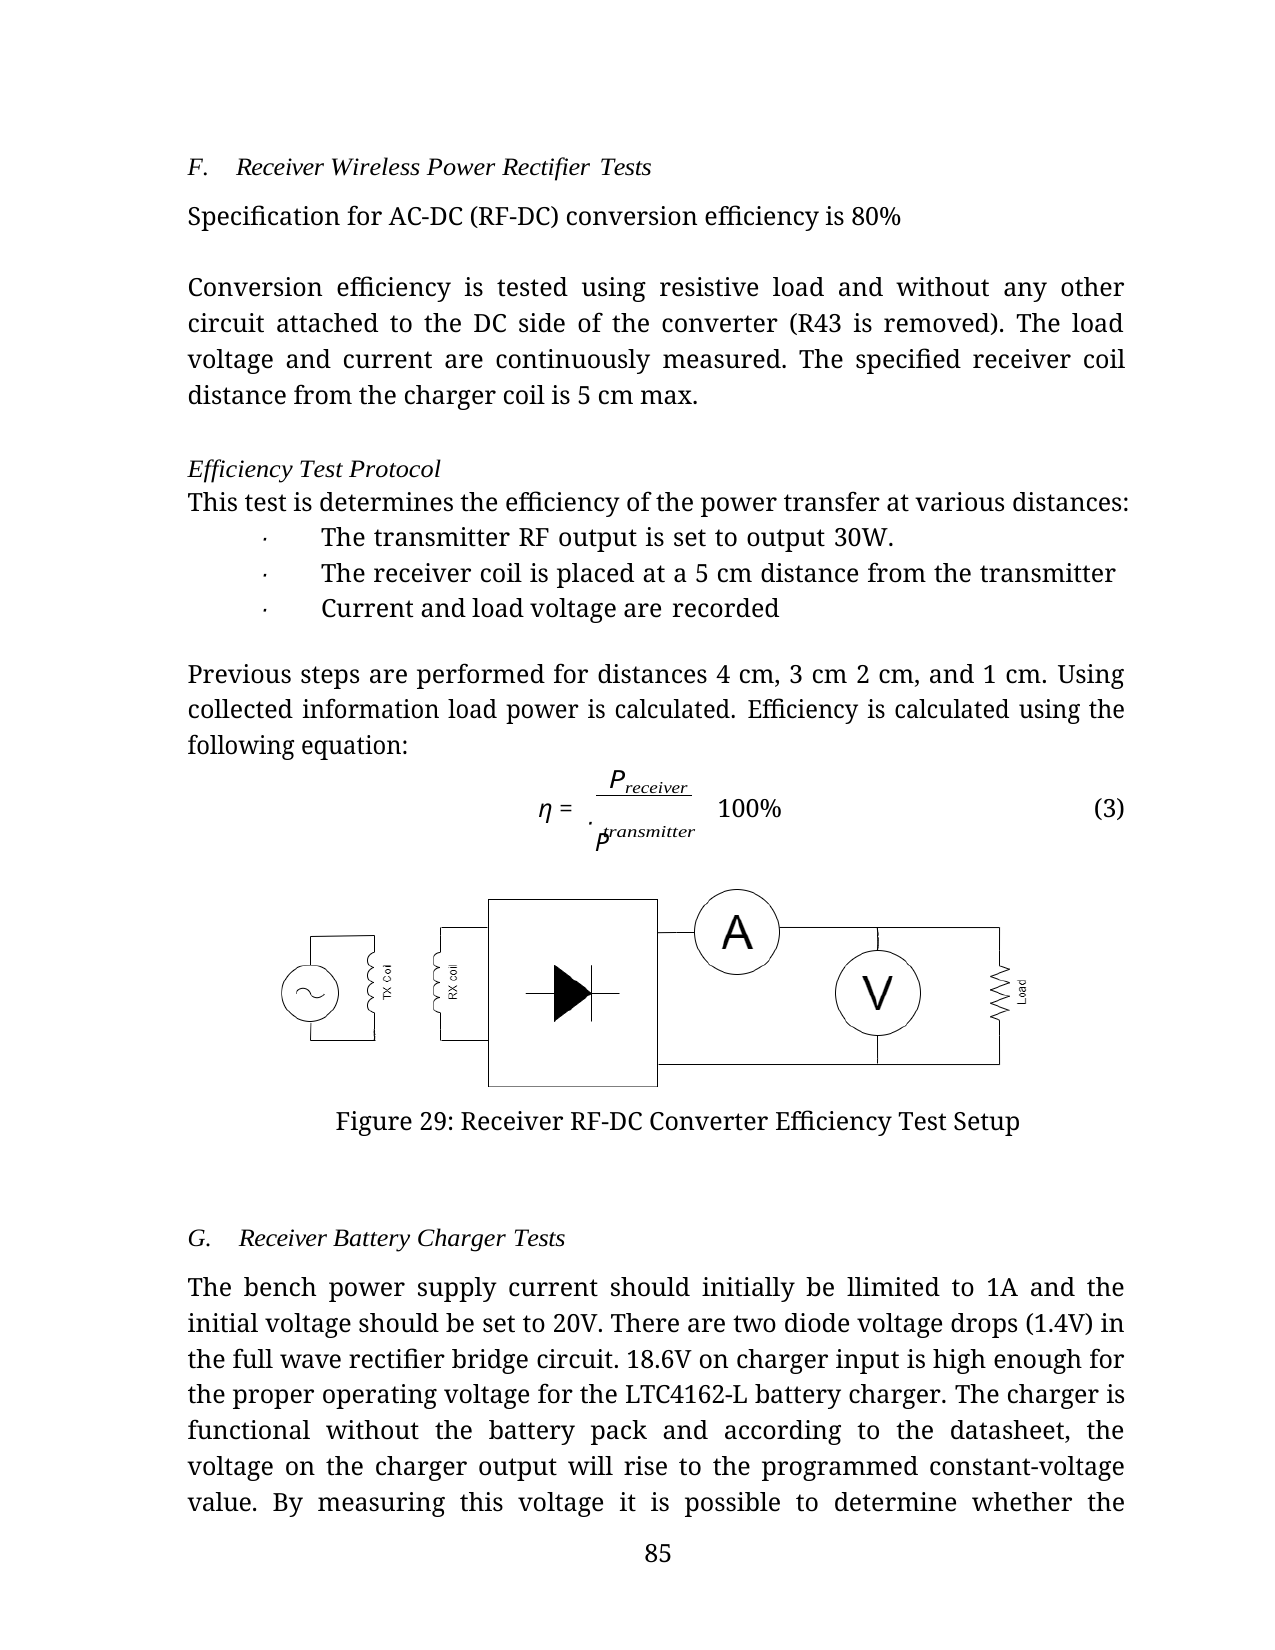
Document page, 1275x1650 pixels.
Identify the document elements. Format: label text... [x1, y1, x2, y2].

text transmitter [355, 822, 942, 841]
text This test is determines the efficiency of the power transfer at various distances: [187, 485, 1225, 519]
text Preceiver [171, 774, 1113, 799]
text Conversion efficiency is tested using resistive load and without any other circuit attached to the DC side of the converter (R43 is removed). The load voltage and current are continuously measured. The specified receiver coil distance from the charger coil is 5 cm max. [187, 270, 1125, 411]
text Figure 29: Receiver RF-DC Converter Efficiency Test Setup [335, 1104, 1225, 1138]
picture [281, 889, 1029, 1087]
list The receiver coil is placed at a 5 cm distance from the transmitter [261, 555, 1225, 589]
text Specification for AC-DC (RF-DC) conversion efficiency is 80% [187, 198, 1225, 232]
list Receiver Battery Charger Tests [187, 1223, 1225, 1252]
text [187, 1270, 1125, 1518]
text Previous steps are performed for distances 4 cm, 3 cm 2 cm, and 1 cm. Using collected information load power is calculated. Efficiency is calculated using the following equation: [187, 656, 1125, 762]
list The transmitter RF output is set to output 30W. [261, 520, 1225, 554]
list Current and load voltage are recorded [261, 590, 1225, 624]
text Efficiency Test Protocol [187, 454, 1225, 483]
list Receiver Wireless Power Rectifier Tests [187, 152, 1225, 180]
text η = 100% (3) [538, 799, 1225, 822]
